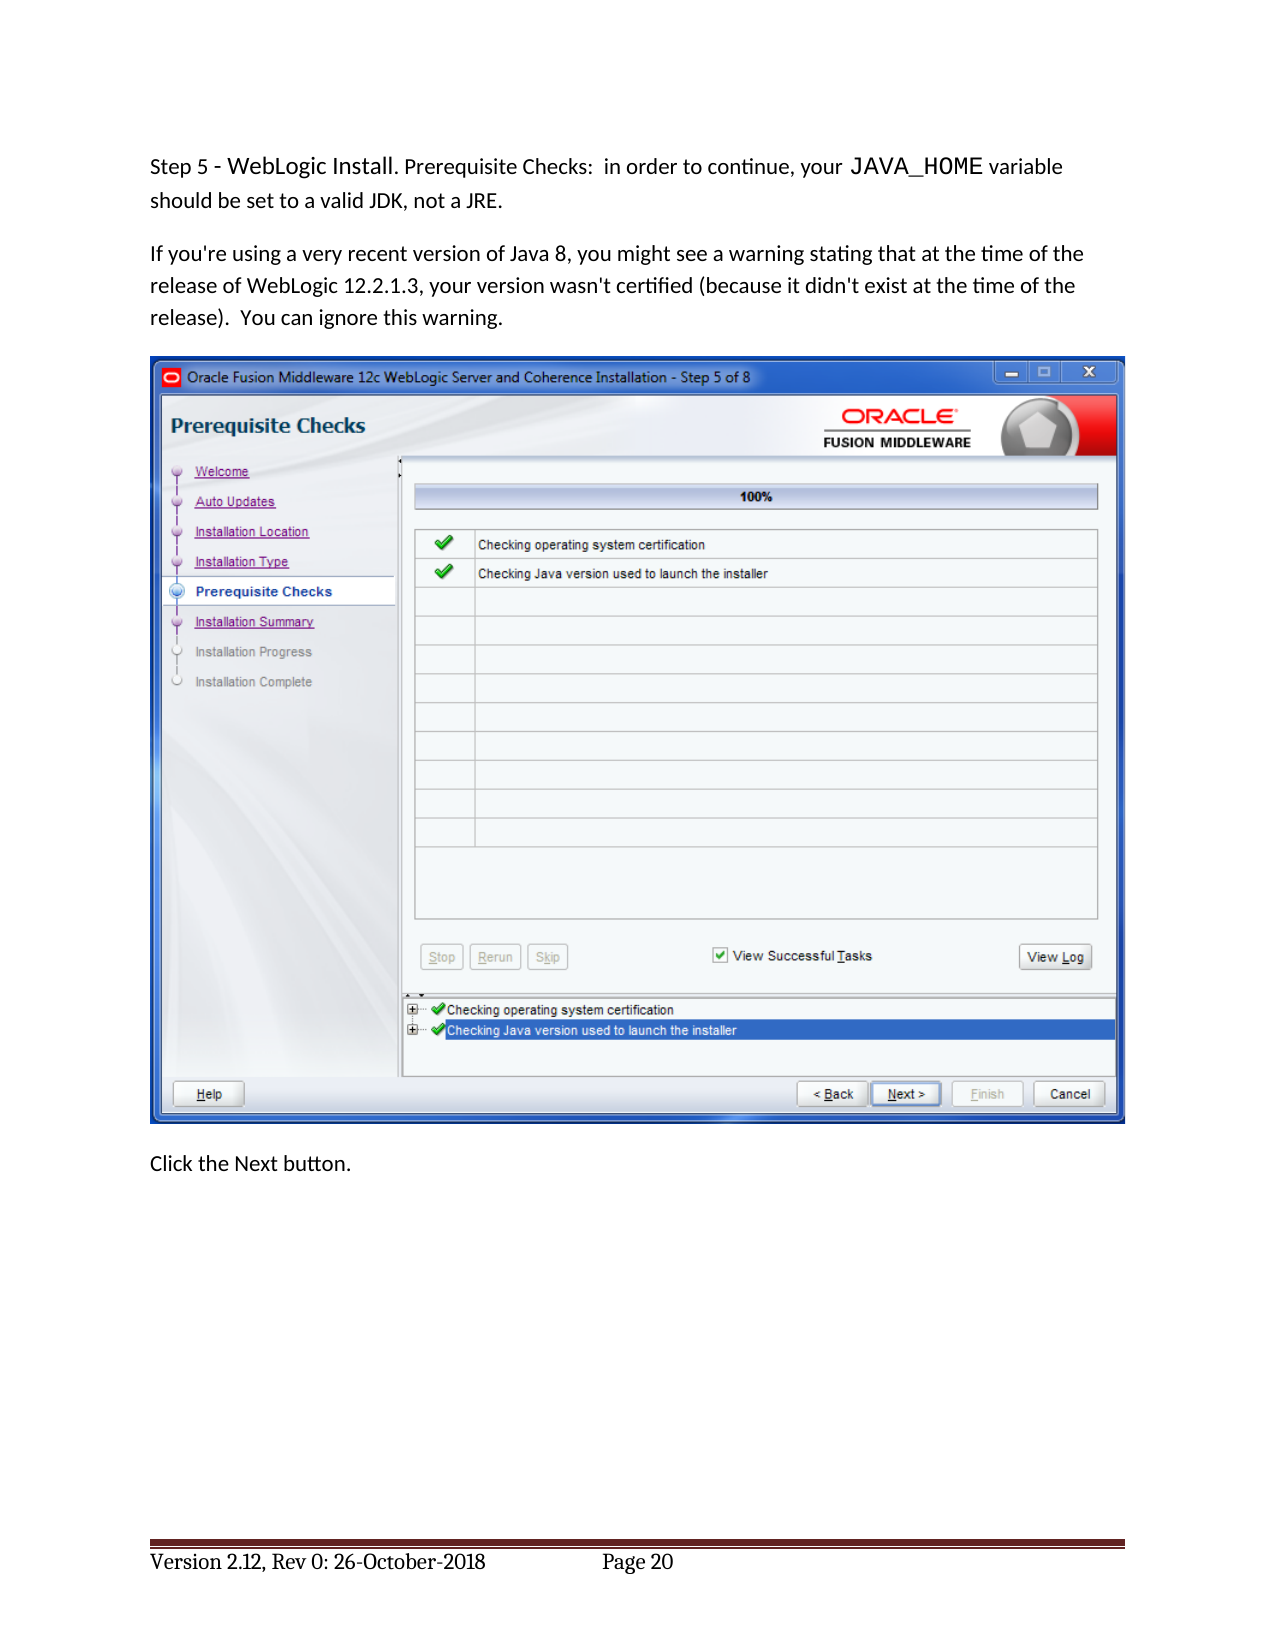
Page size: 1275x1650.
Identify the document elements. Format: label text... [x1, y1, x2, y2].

text Click the Next button. [150, 1149, 1125, 1209]
text If you're using a very recent version of Java 8, you might see a warning stating that at the time of the release of WebLogic 12.2.1.3, your version wasn't certified (because it didn't exist at the time of the release). You can ignore this warning. [150, 239, 1125, 331]
picture [150, 356, 1125, 1124]
text Step 5 - WebLogic Install. Prerequisite Checks: in order to continue, your JAVA_HOME variable should be set to a valid JDK, not a JRE. [150, 150, 1125, 214]
